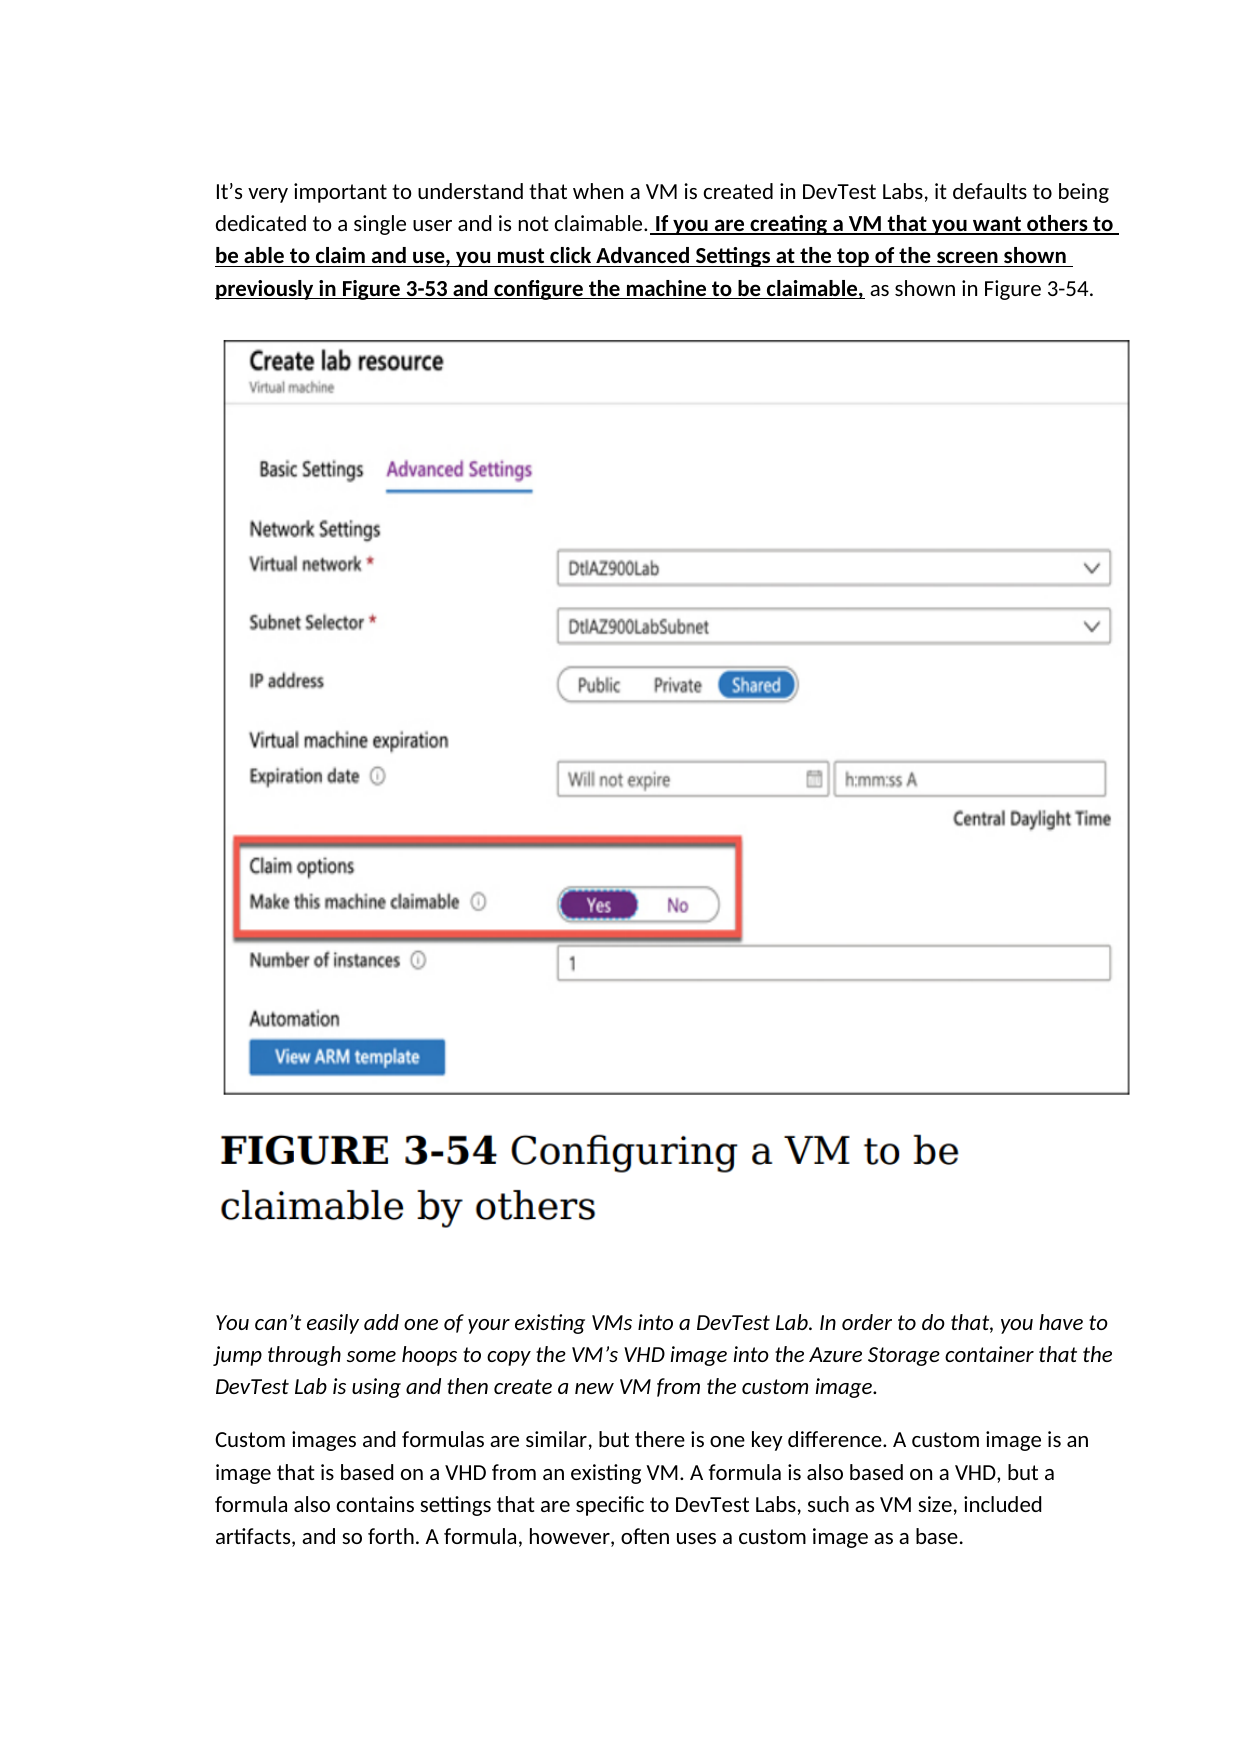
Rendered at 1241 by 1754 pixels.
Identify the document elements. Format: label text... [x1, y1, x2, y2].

text You can’t easily add one of your existing VMs into a DevTest Lab. In order to do that, you have to jump through some hoops to copy the VM’s VHD image into the Azure Storage container that the DevTest Lab is using and then create a new VM from the custom image. [215, 1308, 1122, 1401]
picture [214, 326, 1136, 1231]
text It’s very important to understand that when a VM is created in DevTest Labs, it defaults to being dedicated to a single user and is not claimable. If you are creating a VM that you want others to be able to claim and use, you must click Advanced Settings at the top of the screen shown previously in Figure 3-53 and configure the machine to be claimable, as shown in Figure 3-54. [215, 177, 1122, 302]
text Custom images and formulas are similar, but there is one key difference. A custom image is an image that is based on a VHD from an existing VM. A formula is also based on a VHD, but a formula also contains settings that are specific to DevTest Labs, such as VM size, included artifacts, and so forth. A formula, however, often uses a custom image as a base. [215, 1426, 1122, 1550]
